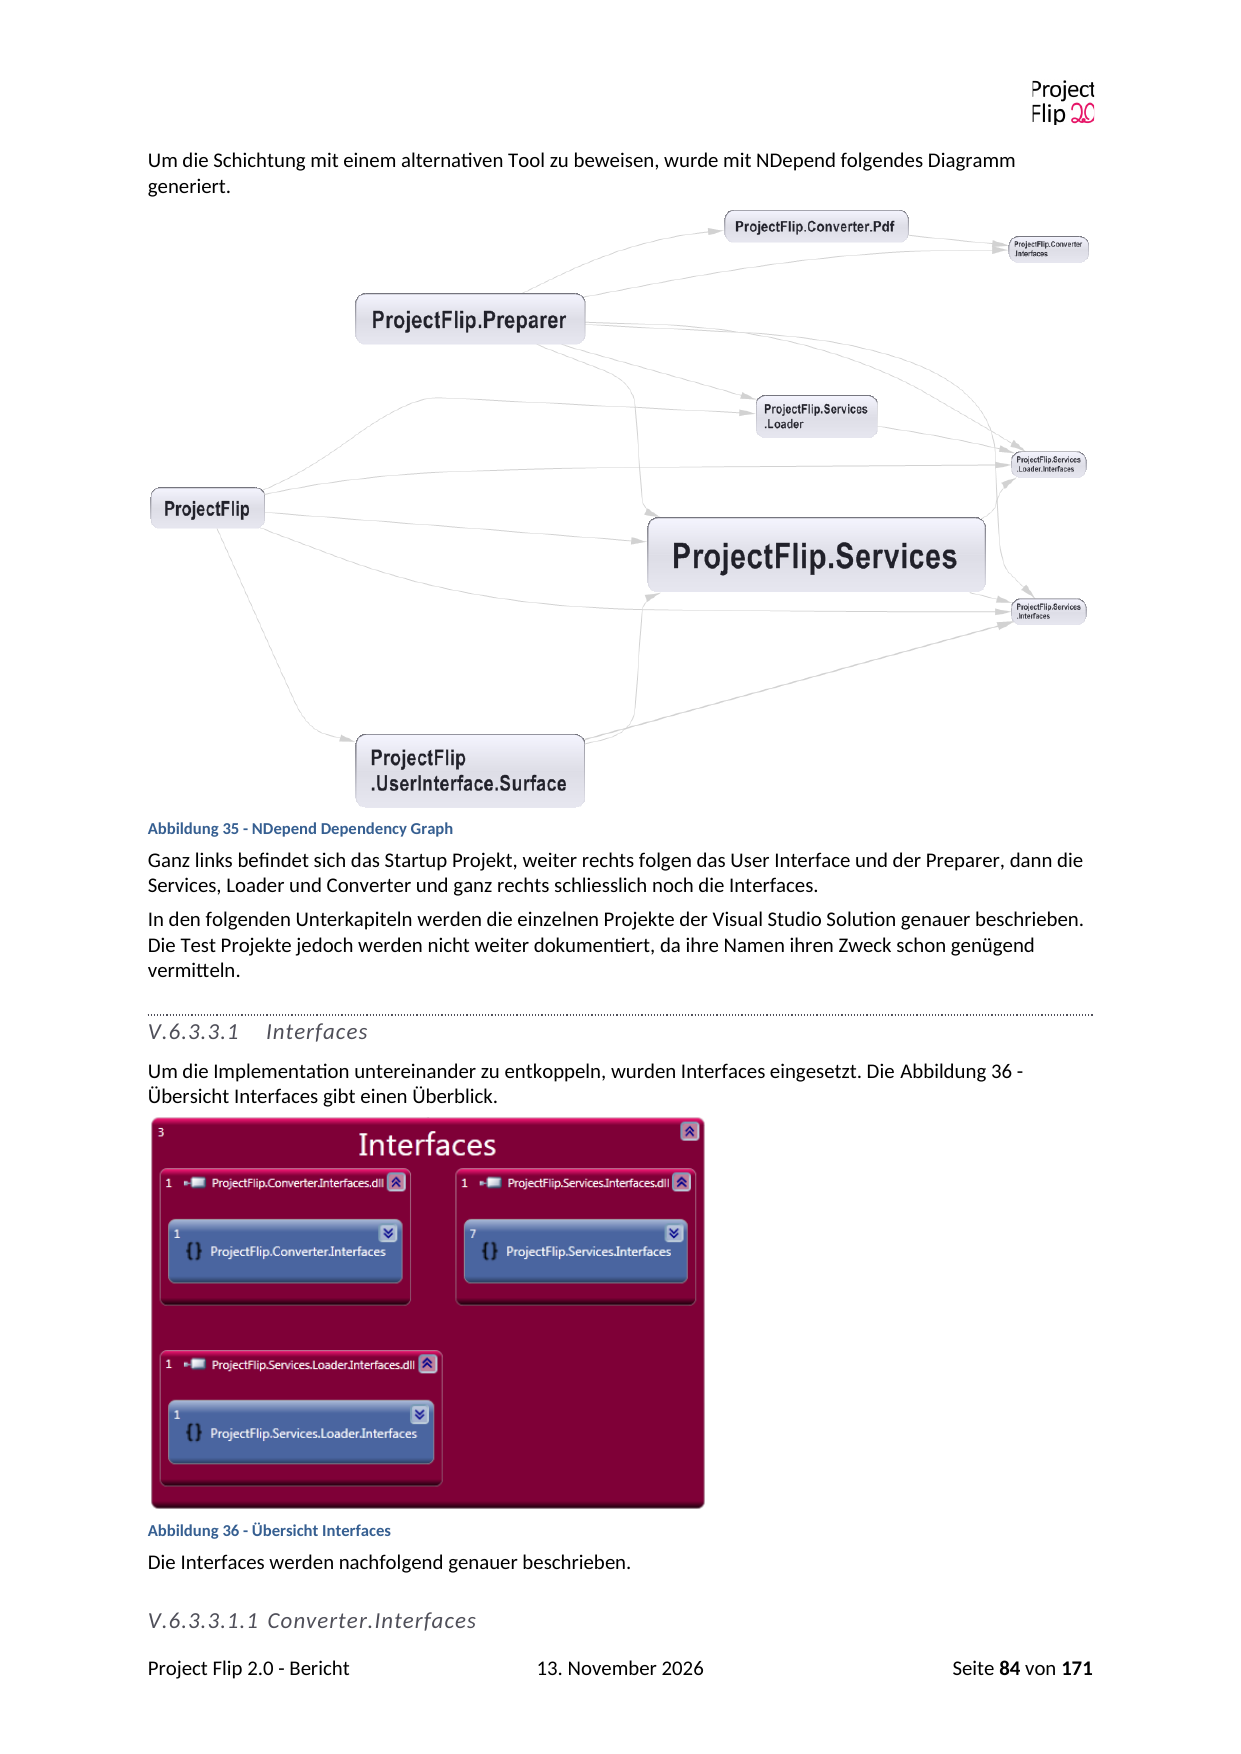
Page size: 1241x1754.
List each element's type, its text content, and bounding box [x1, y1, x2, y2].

subtitle Interfaces [148, 1014, 1093, 1046]
picture [147, 1117, 710, 1513]
text Die Interfaces werden nachfolgend genauer beschrieben. [148, 1549, 1093, 1575]
text Um die Implementation untereinander zu entkoppeln, wurden Interfaces eingesetzt. Die Abbildung 36 - Übersicht Interfaces gibt einen Überblick. [148, 1058, 1093, 1109]
text Um die Schichtung mit einem alternativen Tool zu beweisen, wurde mit NDepend folgendes Diagramm generiert. [148, 148, 1093, 198]
text Ganz links befindet sich das Startup Projekt, weiter rechts folgen das User Interface und der Preparer, dann die Services, Loader und Converter und ganz rechts schliesslich noch die Interfaces. [148, 847, 1093, 898]
picture [147, 206, 1093, 811]
picture [1081, 79, 1097, 124]
subtitle Converter.Interfaces [148, 1606, 1093, 1634]
text In den folgenden Unterkapiteln werden die einzelnen Projekte der Visual Studio Solution genauer beschrieben. Die Test Projekte jedoch werden nicht weiter dokumentiert, da ihre Namen ihren Zweck schon genügend vermitteln. [148, 906, 1093, 983]
